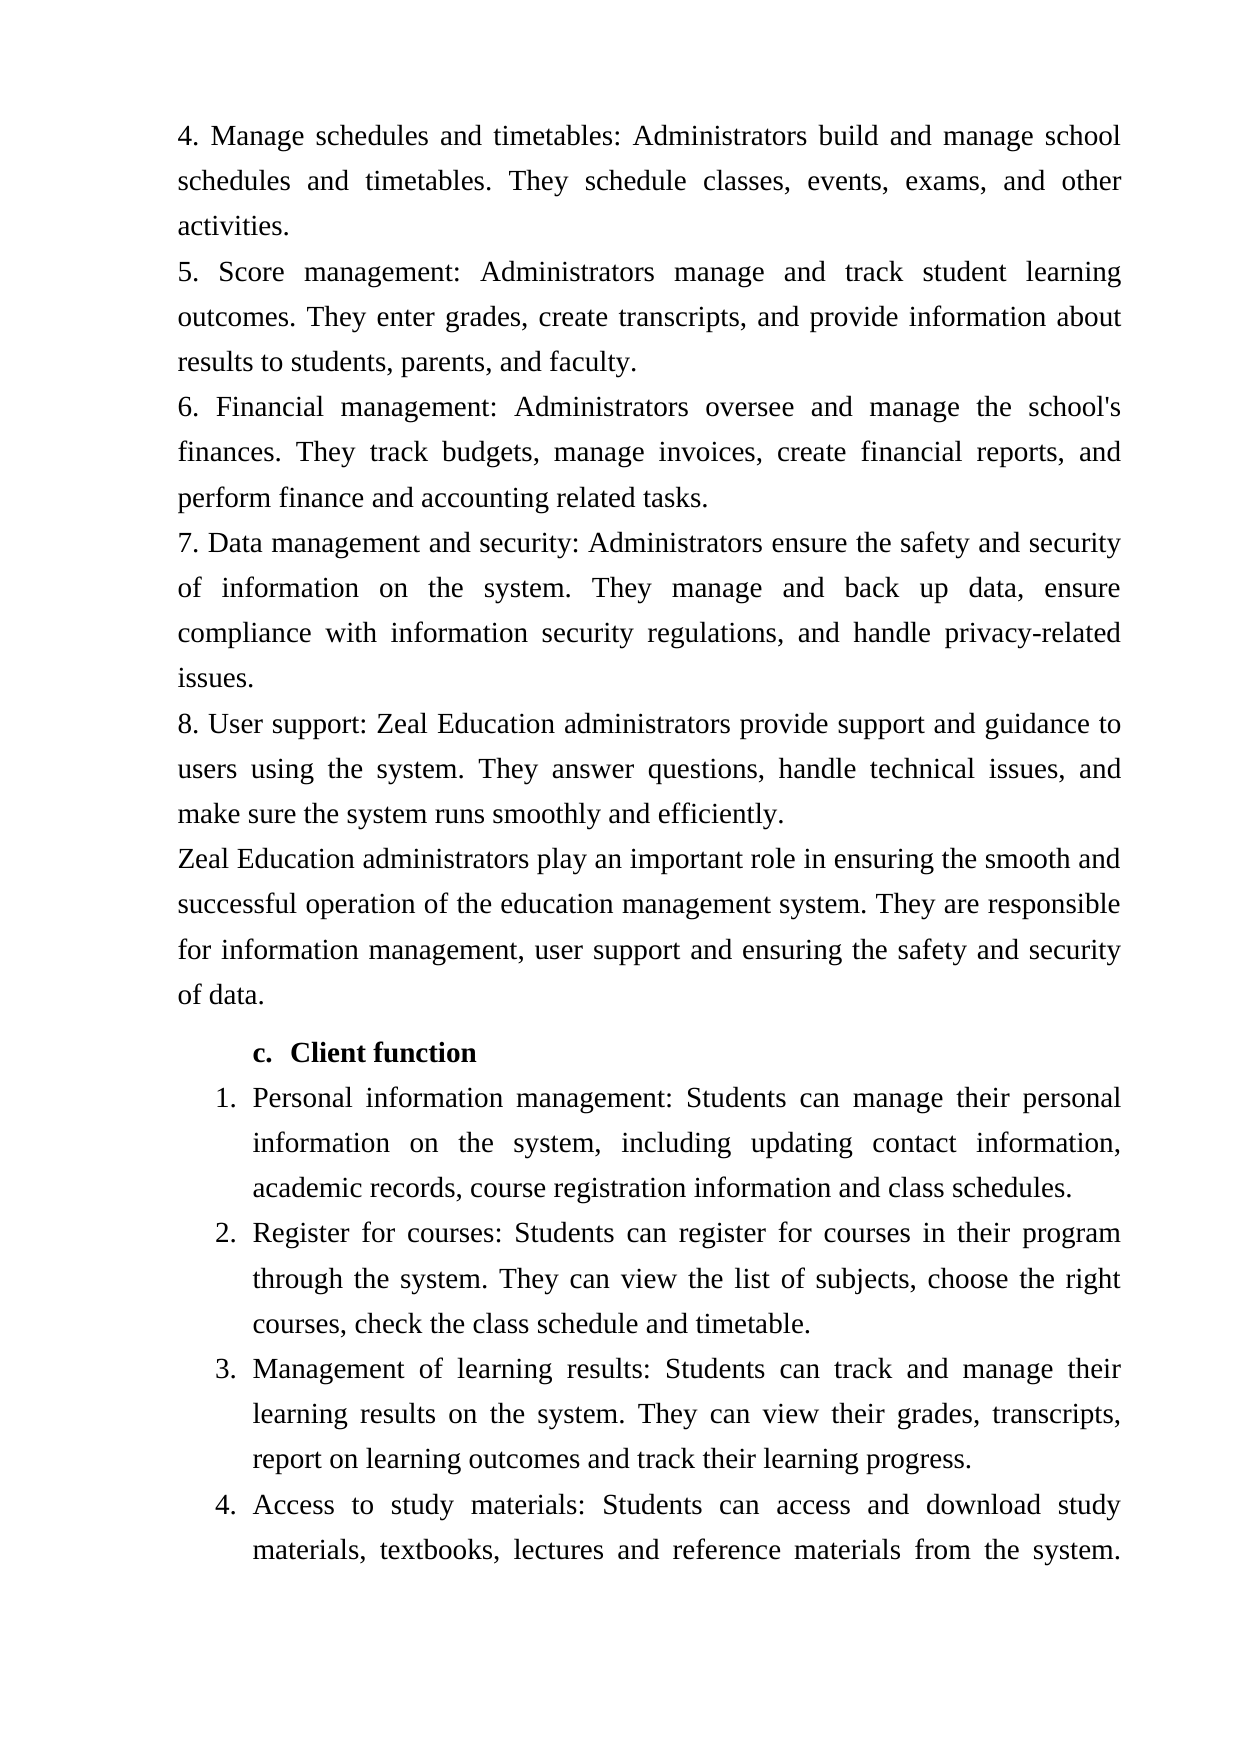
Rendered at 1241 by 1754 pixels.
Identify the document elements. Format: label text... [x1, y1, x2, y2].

text 5. Score management: Administrators manage and track student learning outcomes. They enter grades, create transcripts, and provide information about results to students, parents, and faculty. [177, 254, 1122, 378]
list Personal information management: Students can manage their personal information on the system, including updating contact information, academic records, course registration information and class schedules. [215, 1080, 1122, 1204]
list Register for courses: Students can register for courses in their program through the system. They can view the list of subjects, choose the right courses, check the class schedule and timetable. [215, 1216, 1122, 1339]
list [215, 1487, 1122, 1566]
list Client function [252, 1035, 1122, 1068]
list Management of learning results: Students can track and manage their learning results on the system. They can view their grades, transcripts, report on learning outcomes and track their learning progress. [215, 1351, 1122, 1475]
text 6. Financial management: Administrators oversee and manage the school's finances. They track budgets, manage invoices, create financial reports, and perform finance and accounting related tasks. [177, 389, 1122, 513]
text 8. User support: Zeal Education administrators provide support and guidance to users using the system. They answer questions, handle technical issues, and make sure the system runs smoothly and efficiently. [177, 706, 1122, 830]
text Zeal Education administrators play an important role in ensuring the smooth and successful operation of the education management system. They are responsible for information management, user support and ensuring the safety and security of data. [177, 841, 1122, 1011]
text 7. Data management and security: Administrators ensure the safety and security of information on the system. They manage and back up data, ensure compliance with information security regulations, and handle privacy-related issues. [177, 525, 1122, 694]
text 4. Manage schedules and timetables: Administrators build and manage school schedules and timetables. They schedule classes, events, exams, and other activities. [177, 118, 1122, 242]
